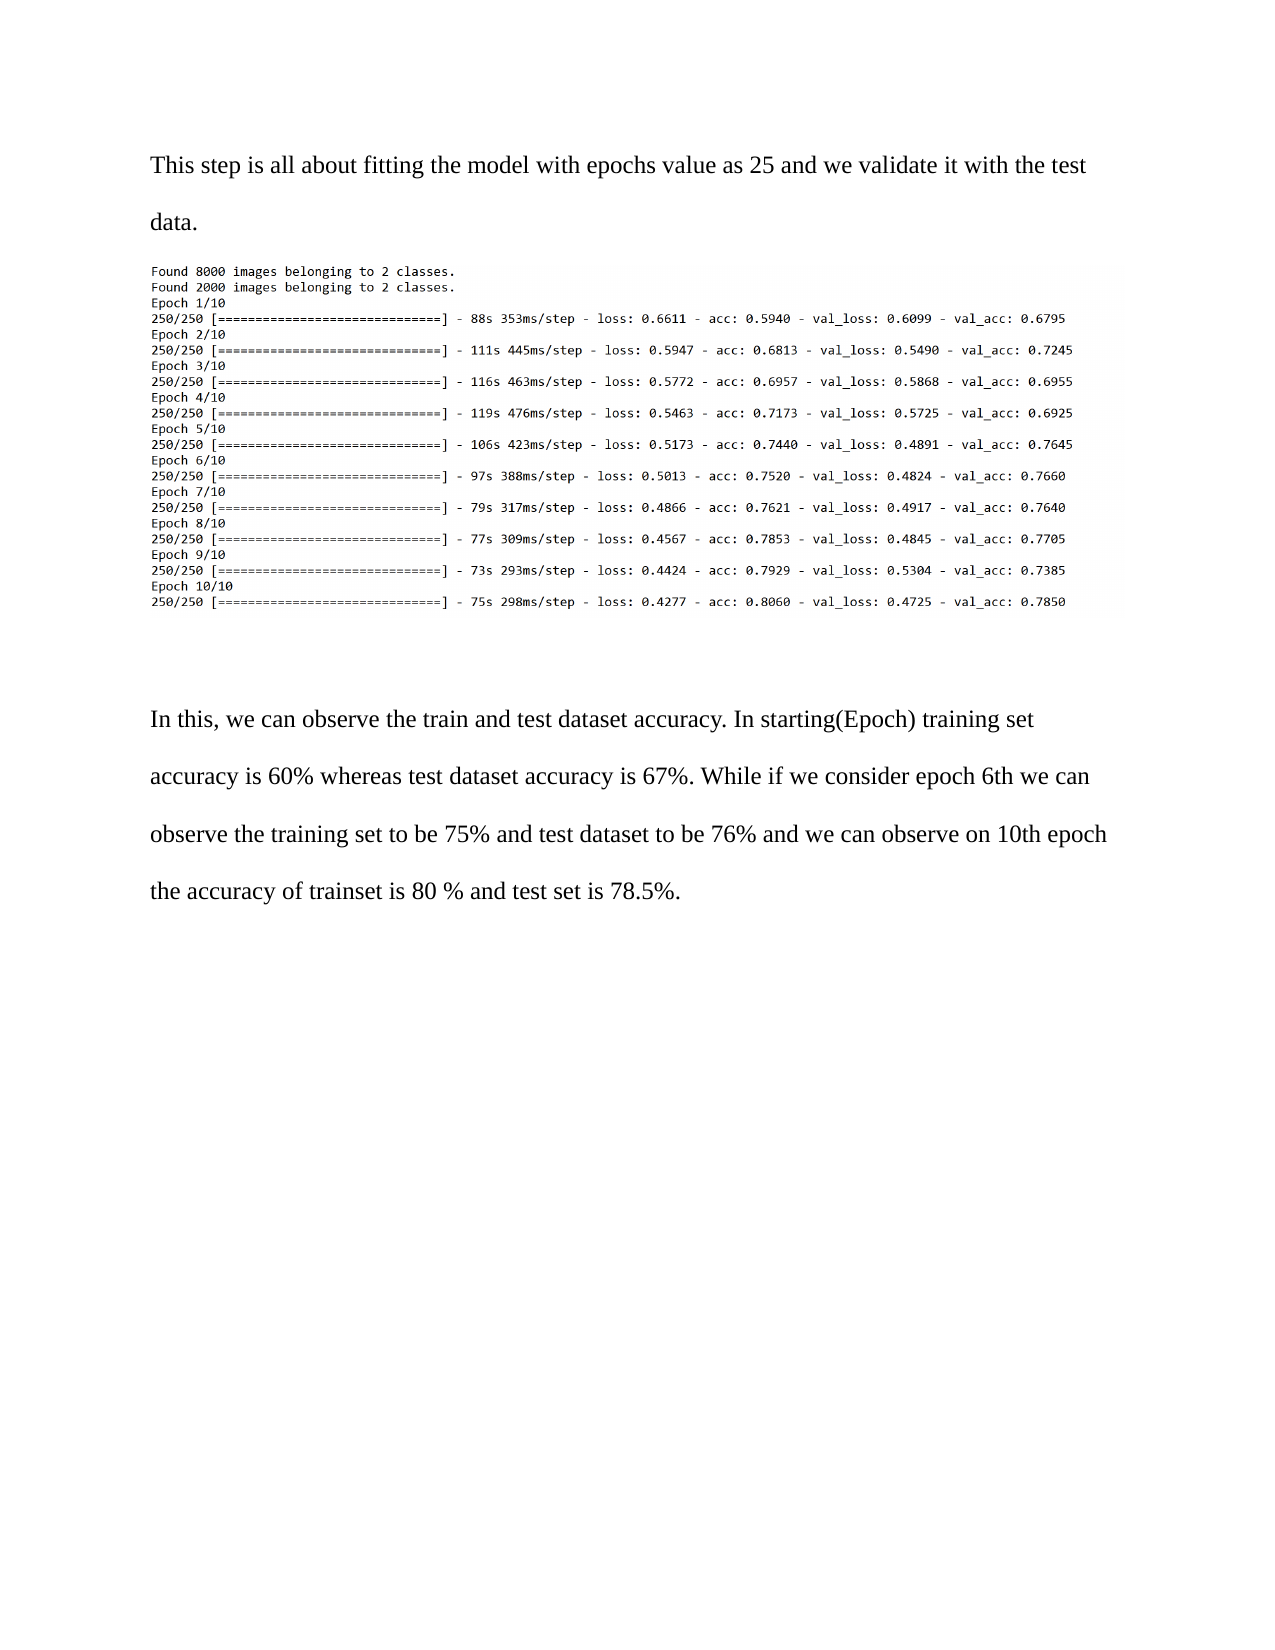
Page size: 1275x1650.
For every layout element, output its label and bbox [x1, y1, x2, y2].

picture [150, 265, 1125, 618]
